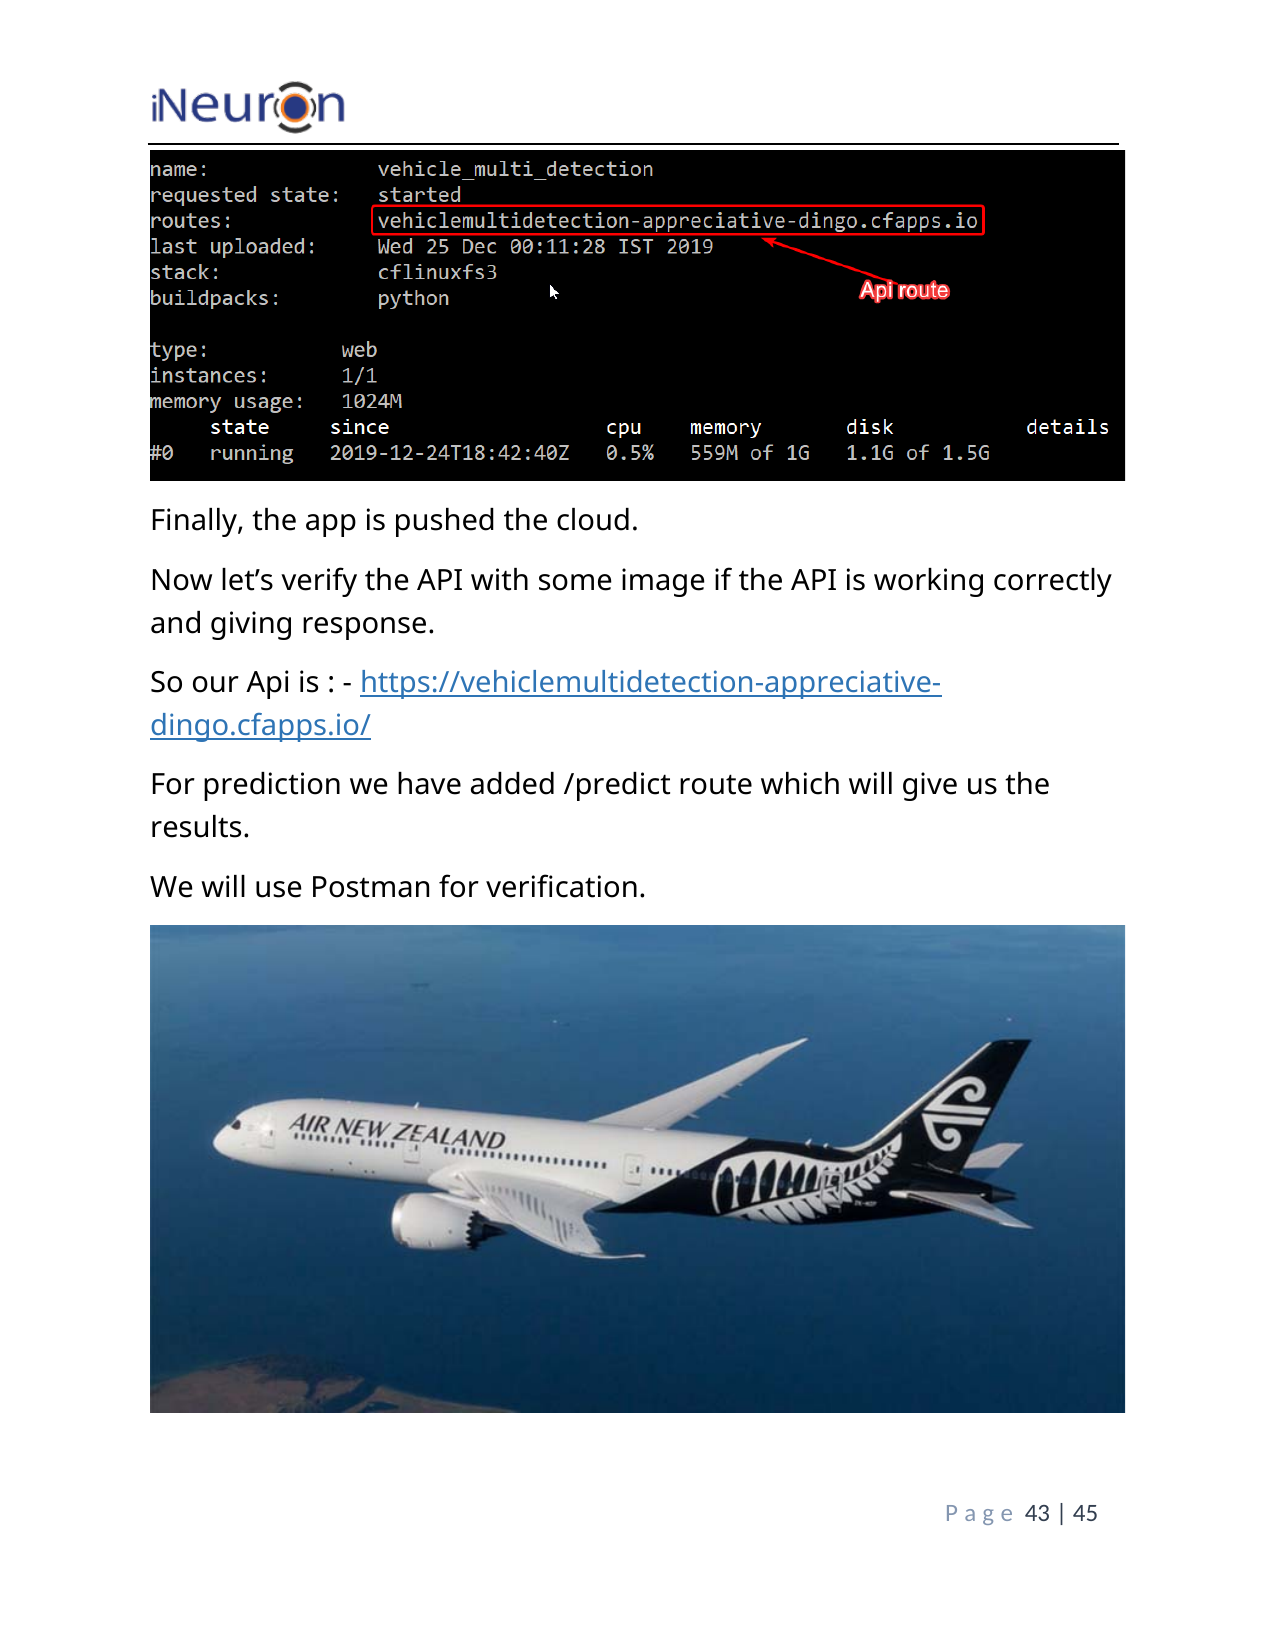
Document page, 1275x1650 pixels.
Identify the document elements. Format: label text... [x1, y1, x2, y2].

picture [150, 925, 1125, 1413]
text Finally, the app is pushed the cloud. [150, 499, 1125, 539]
picture [150, 75, 348, 135]
text We will use Postman for verification. [150, 866, 1125, 906]
text So our Api is : - https://vehiclemultidetection-appreciative-dingo.cfapps.io/ [150, 661, 1125, 744]
text For prediction we have added /predict route which will give us the results. [150, 764, 1125, 846]
text Now let’s verify the API with some image if the API is working correctly and giving response. [150, 559, 1125, 642]
picture [150, 150, 1125, 481]
